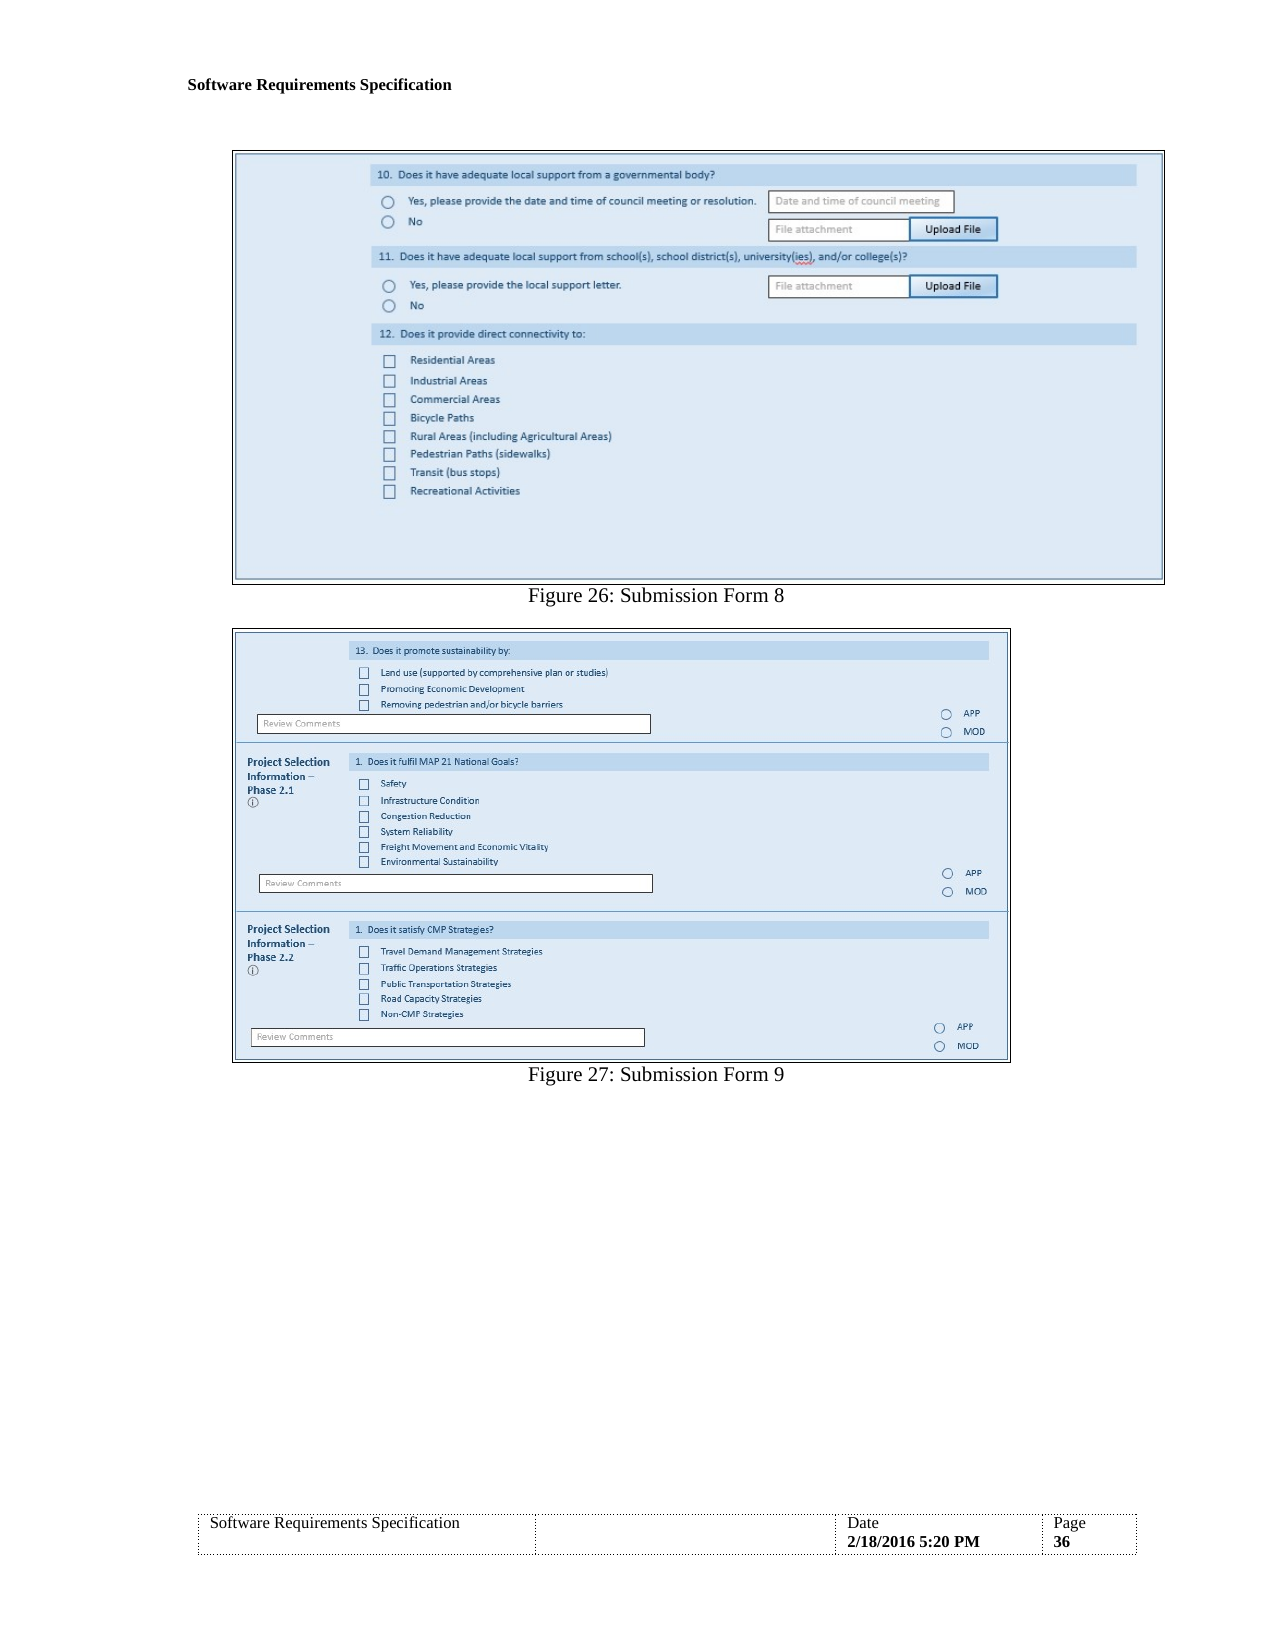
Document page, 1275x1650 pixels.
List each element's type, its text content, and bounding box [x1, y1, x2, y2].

picture [233, 629, 1010, 1062]
picture [233, 151, 1164, 584]
table_header Date 2/18/2016 5:20 PM [836, 1514, 1042, 1553]
table_header [536, 1514, 836, 1553]
table_header Software Requirements Specification [198, 1514, 536, 1553]
text Figure 26: Submission Form 8 [525, 585, 787, 607]
text Figure 27: Submission Form 9 [525, 1062, 787, 1086]
table_header Page 36 [1042, 1514, 1136, 1553]
